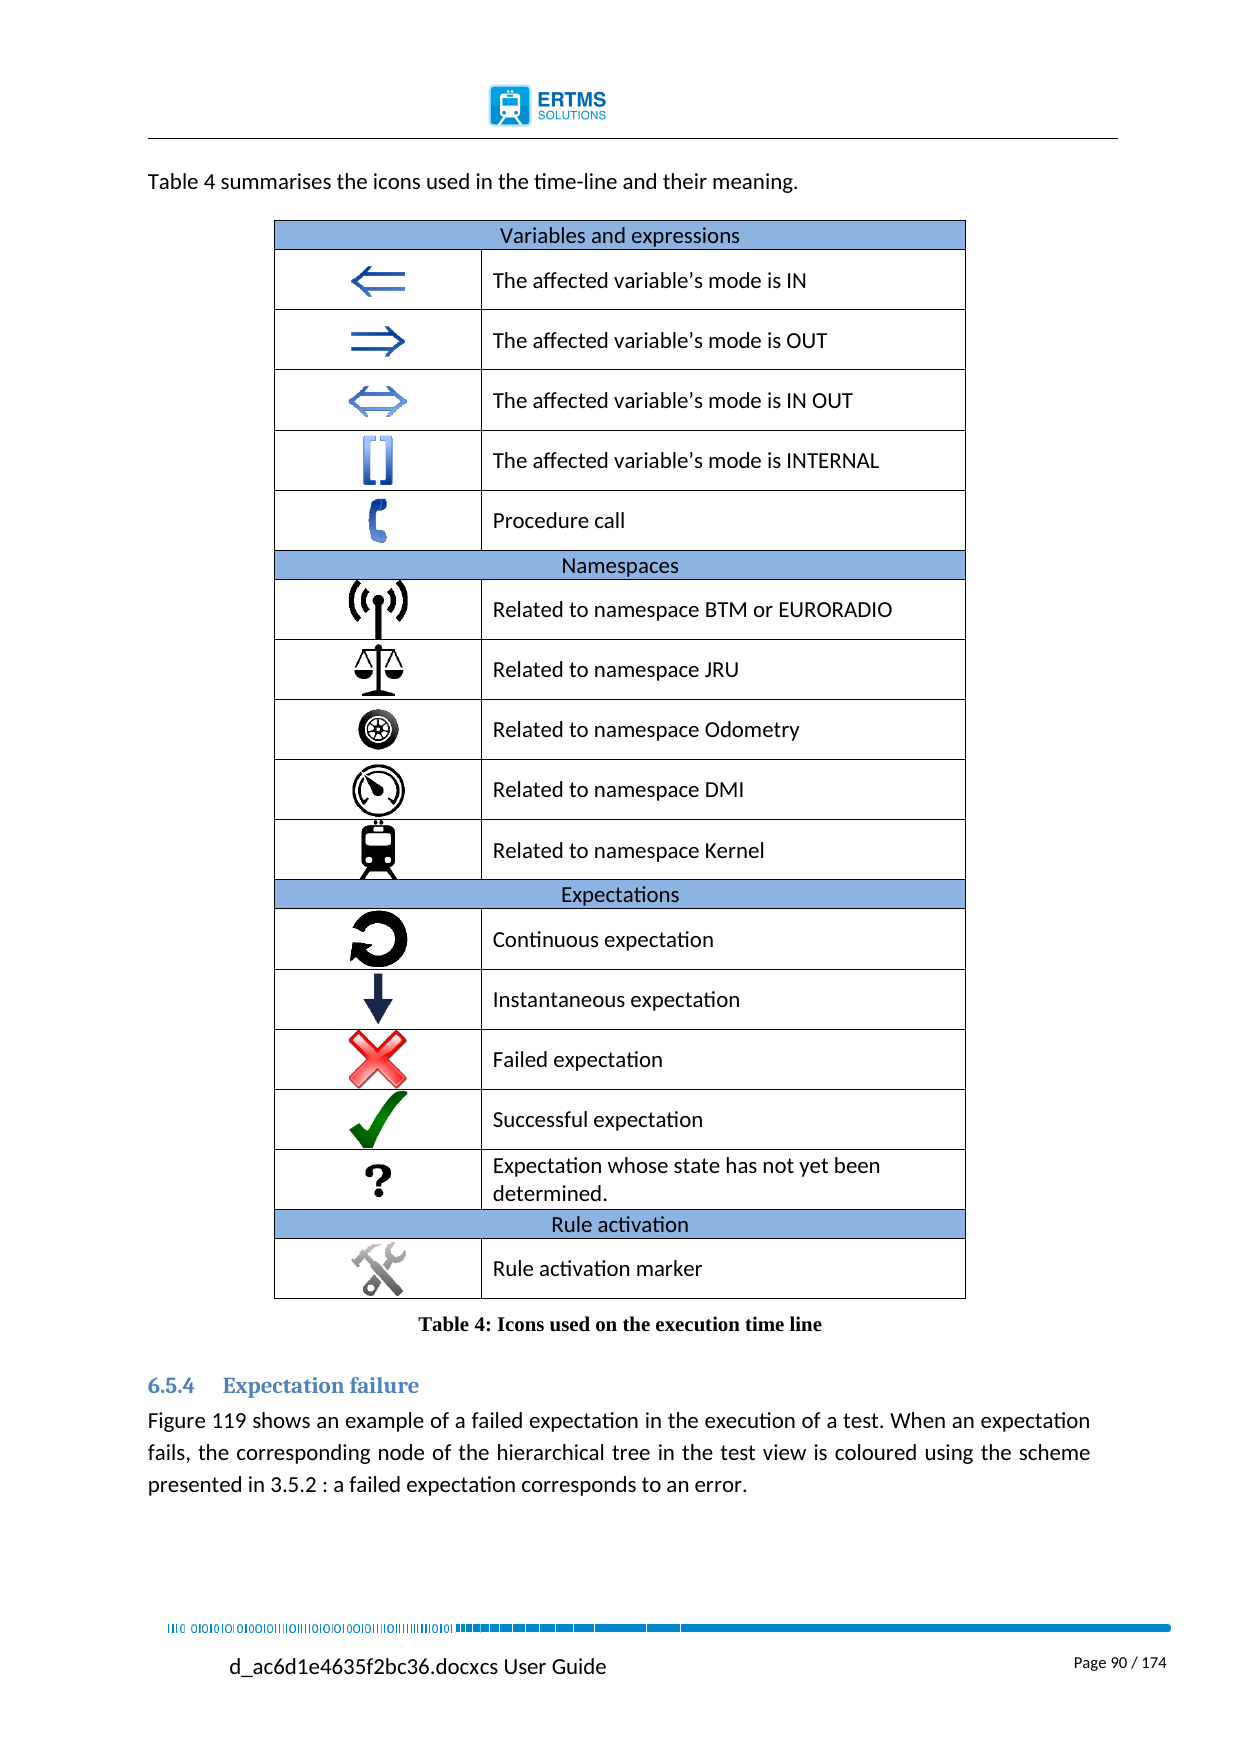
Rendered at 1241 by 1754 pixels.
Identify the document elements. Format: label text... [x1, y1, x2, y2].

table_cell [275, 310, 348, 369]
picture [477, 73, 617, 138]
picture [348, 700, 408, 759]
table_cell Instantaneous expectation [482, 970, 965, 1028]
table_cell [275, 1150, 348, 1209]
table_cell [408, 1239, 481, 1298]
table_cell Related to namespace DMI [482, 760, 965, 819]
table_cell Related to namespace JRU [482, 640, 965, 699]
picture [348, 250, 408, 550]
table_cell Related to namespace Odometry [482, 700, 965, 759]
table_cell [408, 1090, 481, 1149]
table_cell Failed expectation [482, 1030, 965, 1089]
table_cell [408, 820, 481, 879]
table_cell [408, 760, 481, 819]
text Table 4: Icons used on the execution time line [148, 1312, 1093, 1336]
table_cell [275, 1030, 348, 1089]
table_cell [275, 580, 348, 639]
table_cell [408, 640, 481, 699]
table_cell [275, 700, 348, 759]
table_cell Related to namespace Kernel [482, 820, 965, 879]
table_cell [408, 1030, 481, 1089]
table_cell Expectations [275, 880, 965, 908]
table_cell The affected variable’s mode is INTERNAL [482, 431, 965, 489]
table_cell [408, 431, 481, 489]
table_cell Namespaces [275, 551, 965, 579]
text Table 4 summarises the icons used in the time-line and their meaning. [148, 167, 1093, 195]
table_cell [408, 580, 481, 639]
picture [348, 640, 408, 699]
table_cell Rule activation [275, 1210, 965, 1238]
table_header Variables and expressions [275, 221, 965, 249]
subtitle Expectation failure [148, 1373, 1093, 1399]
table_cell Successful expectation [482, 1090, 965, 1149]
table_cell [275, 640, 348, 699]
picture [348, 579, 408, 639]
text Figure 119 shows an example of a failed expectation in the execution of a test. When an expectation fails, the corresponding node of the hierarchical tree in the test view is coloured using the scheme presented in 3.5.2 : a failed expectation corresponds to an error. [148, 1406, 1093, 1498]
table_cell Expectation whose state has not yet been determined. [482, 1150, 965, 1209]
table_cell [275, 370, 348, 429]
table_cell [408, 250, 481, 309]
table_cell [408, 970, 481, 1028]
table_cell [275, 909, 348, 968]
table_cell [408, 909, 481, 968]
table_cell [275, 1239, 348, 1298]
picture [348, 909, 408, 1209]
table_cell [275, 491, 348, 550]
table_cell Procedure call [482, 491, 965, 550]
table_cell [275, 1090, 348, 1149]
table_cell Continuous expectation [482, 909, 965, 968]
table_cell [408, 491, 481, 550]
table_cell [408, 700, 481, 759]
table_cell Related to namespace BTM or EURORADIO [482, 580, 965, 639]
picture [348, 760, 408, 880]
table_cell Rule activation marker [482, 1239, 965, 1298]
table_cell The affected variable’s mode is IN [482, 250, 965, 309]
table_cell [275, 970, 348, 1028]
table_cell [275, 820, 348, 879]
picture [167, 1624, 1171, 1633]
table_cell [408, 1150, 481, 1209]
table_cell [408, 370, 481, 429]
table_cell The affected variable’s mode is OUT [482, 310, 965, 369]
table_cell [275, 760, 348, 819]
table_cell [275, 250, 348, 309]
table_cell [408, 310, 481, 369]
table_cell The affected variable’s mode is IN OUT [482, 370, 965, 429]
picture [348, 1238, 408, 1298]
table_cell [275, 431, 348, 489]
